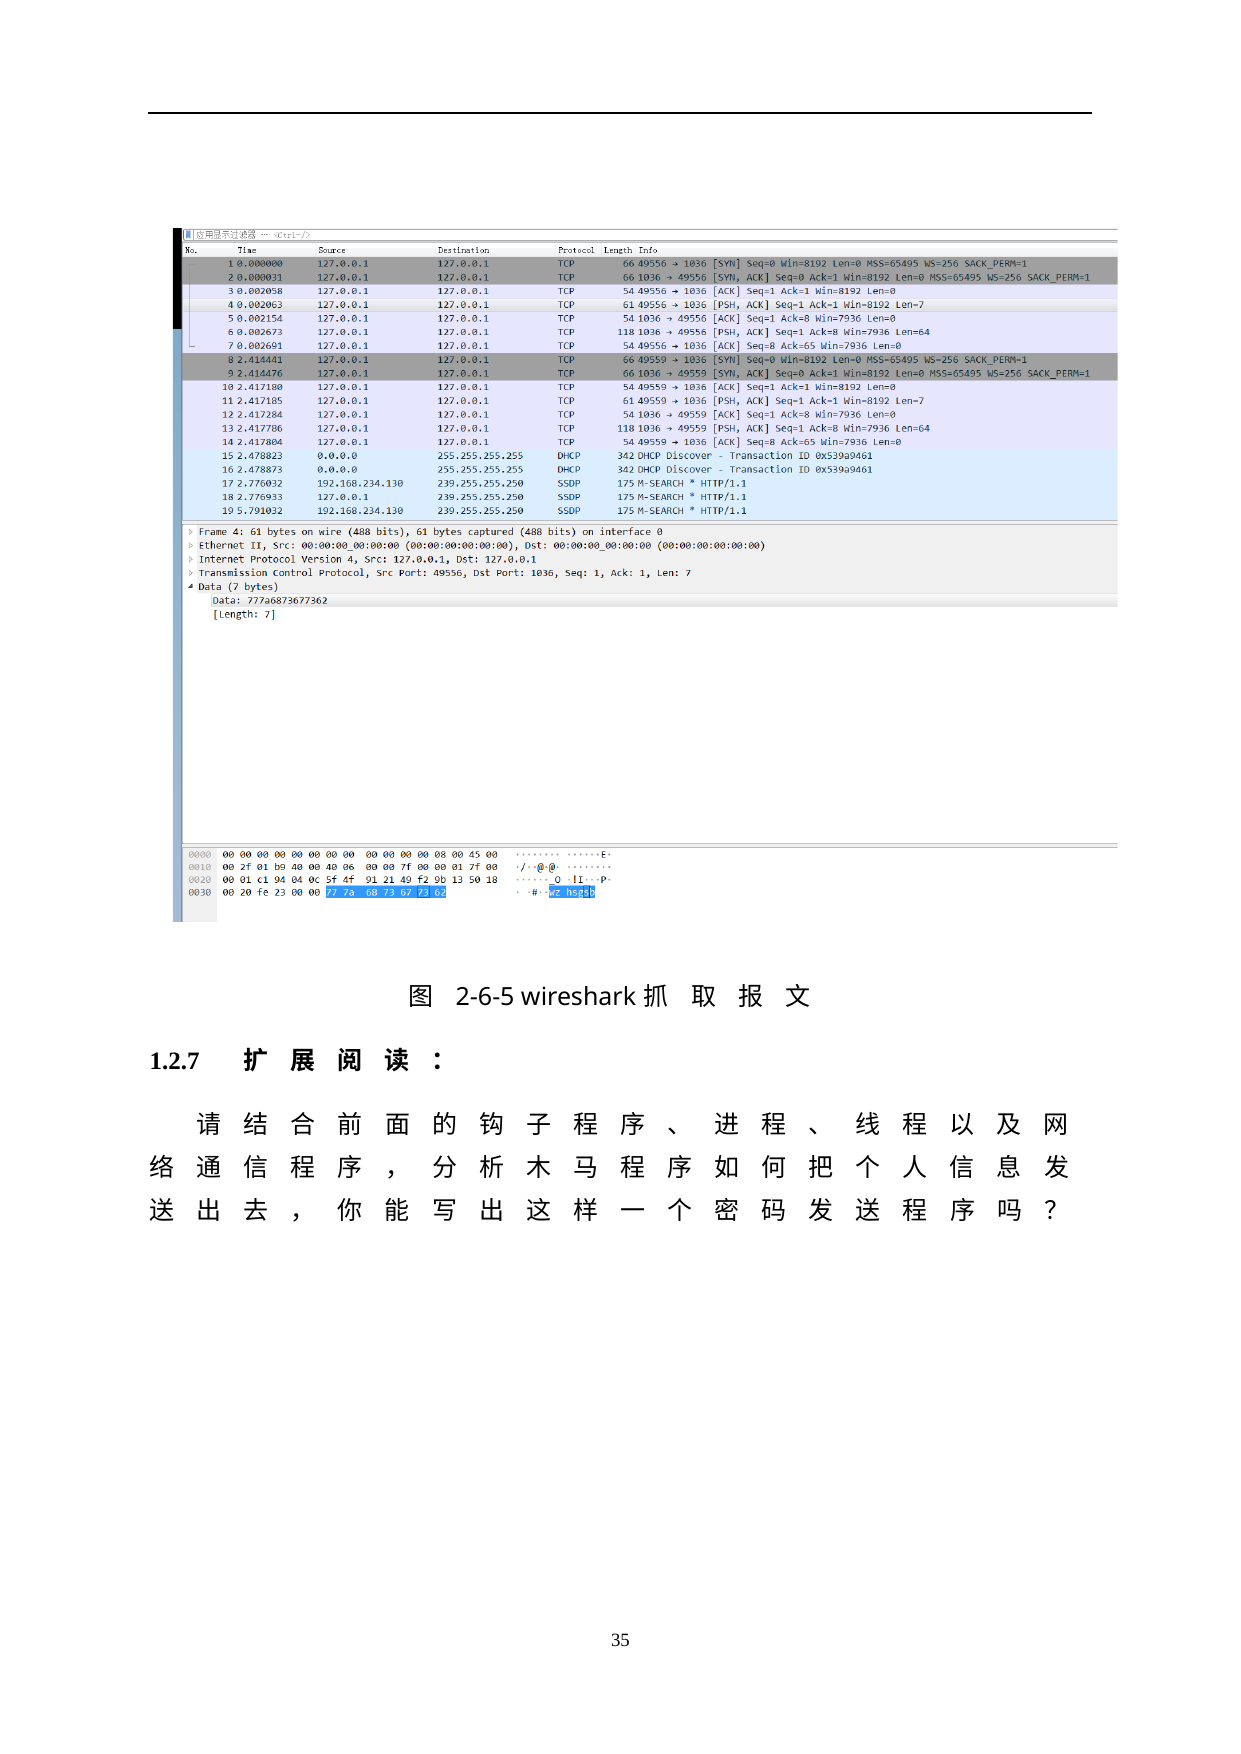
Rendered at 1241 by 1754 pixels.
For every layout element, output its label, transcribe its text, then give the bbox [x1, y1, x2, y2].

subtitle 扩展阅读： [149, 1037, 1091, 1080]
text 请结合前面的钩子程序、进程、线程以及网络通信程序，分析木马程序如何把个人信息发送出去，你能写出这样一个密码发送程序吗？ [149, 1101, 1091, 1230]
picture [172, 228, 1118, 922]
text 图2-6-5 wireshark抓取报文 [149, 973, 1091, 1016]
